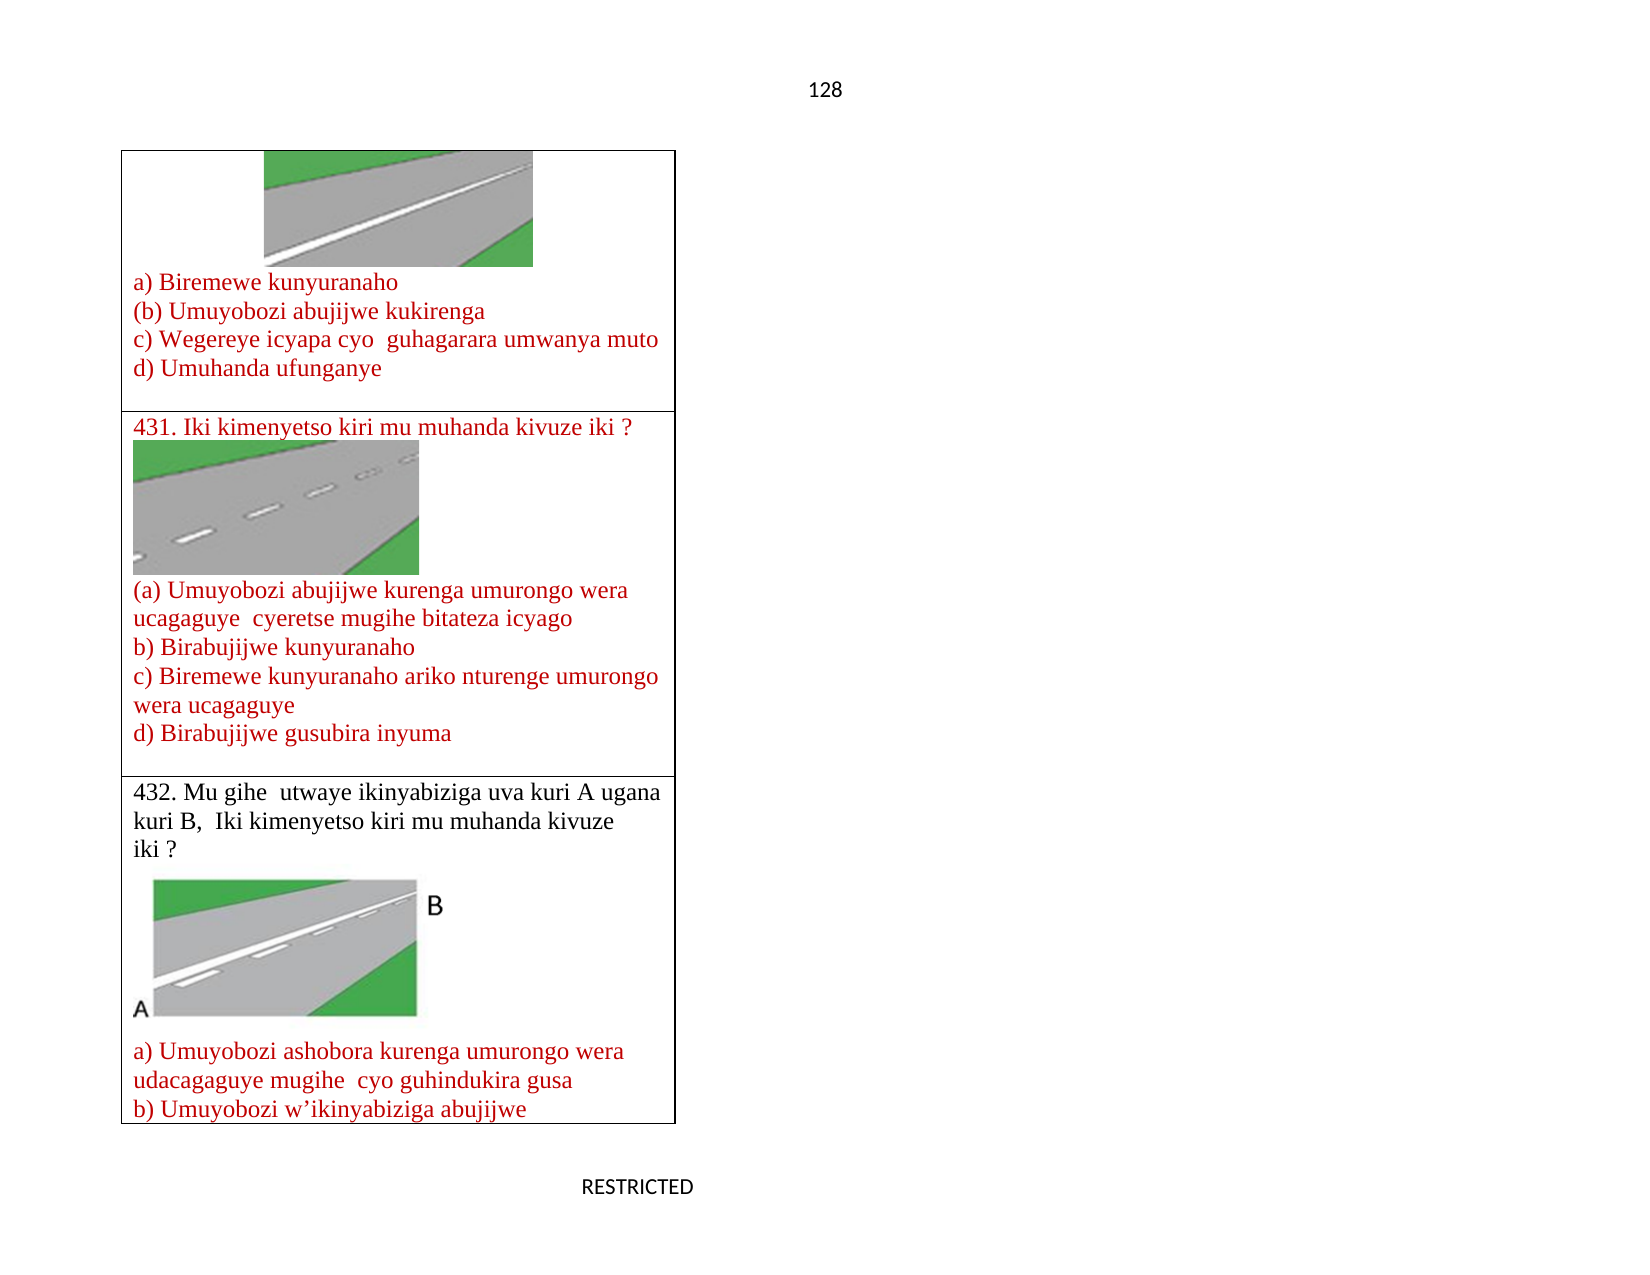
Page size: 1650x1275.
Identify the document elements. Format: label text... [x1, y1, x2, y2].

picture [133, 863, 450, 1037]
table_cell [122, 777, 674, 1122]
table_cell 431. Iki kimenyetso kiri mu muhanda kivuze iki ? (a) Umuyobozi abujijwe kurenga umurongo wera ucagaguye cyeretse mugihe bitateza icyago b) Birabujijwe kunyuranaho c) Biremewe kunyuranaho ariko nturenge umurongo wera ucagaguye d) Birabujijwe gusubira inyuma [122, 412, 674, 776]
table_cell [122, 151, 674, 411]
picture [263, 151, 533, 267]
picture [133, 440, 420, 575]
